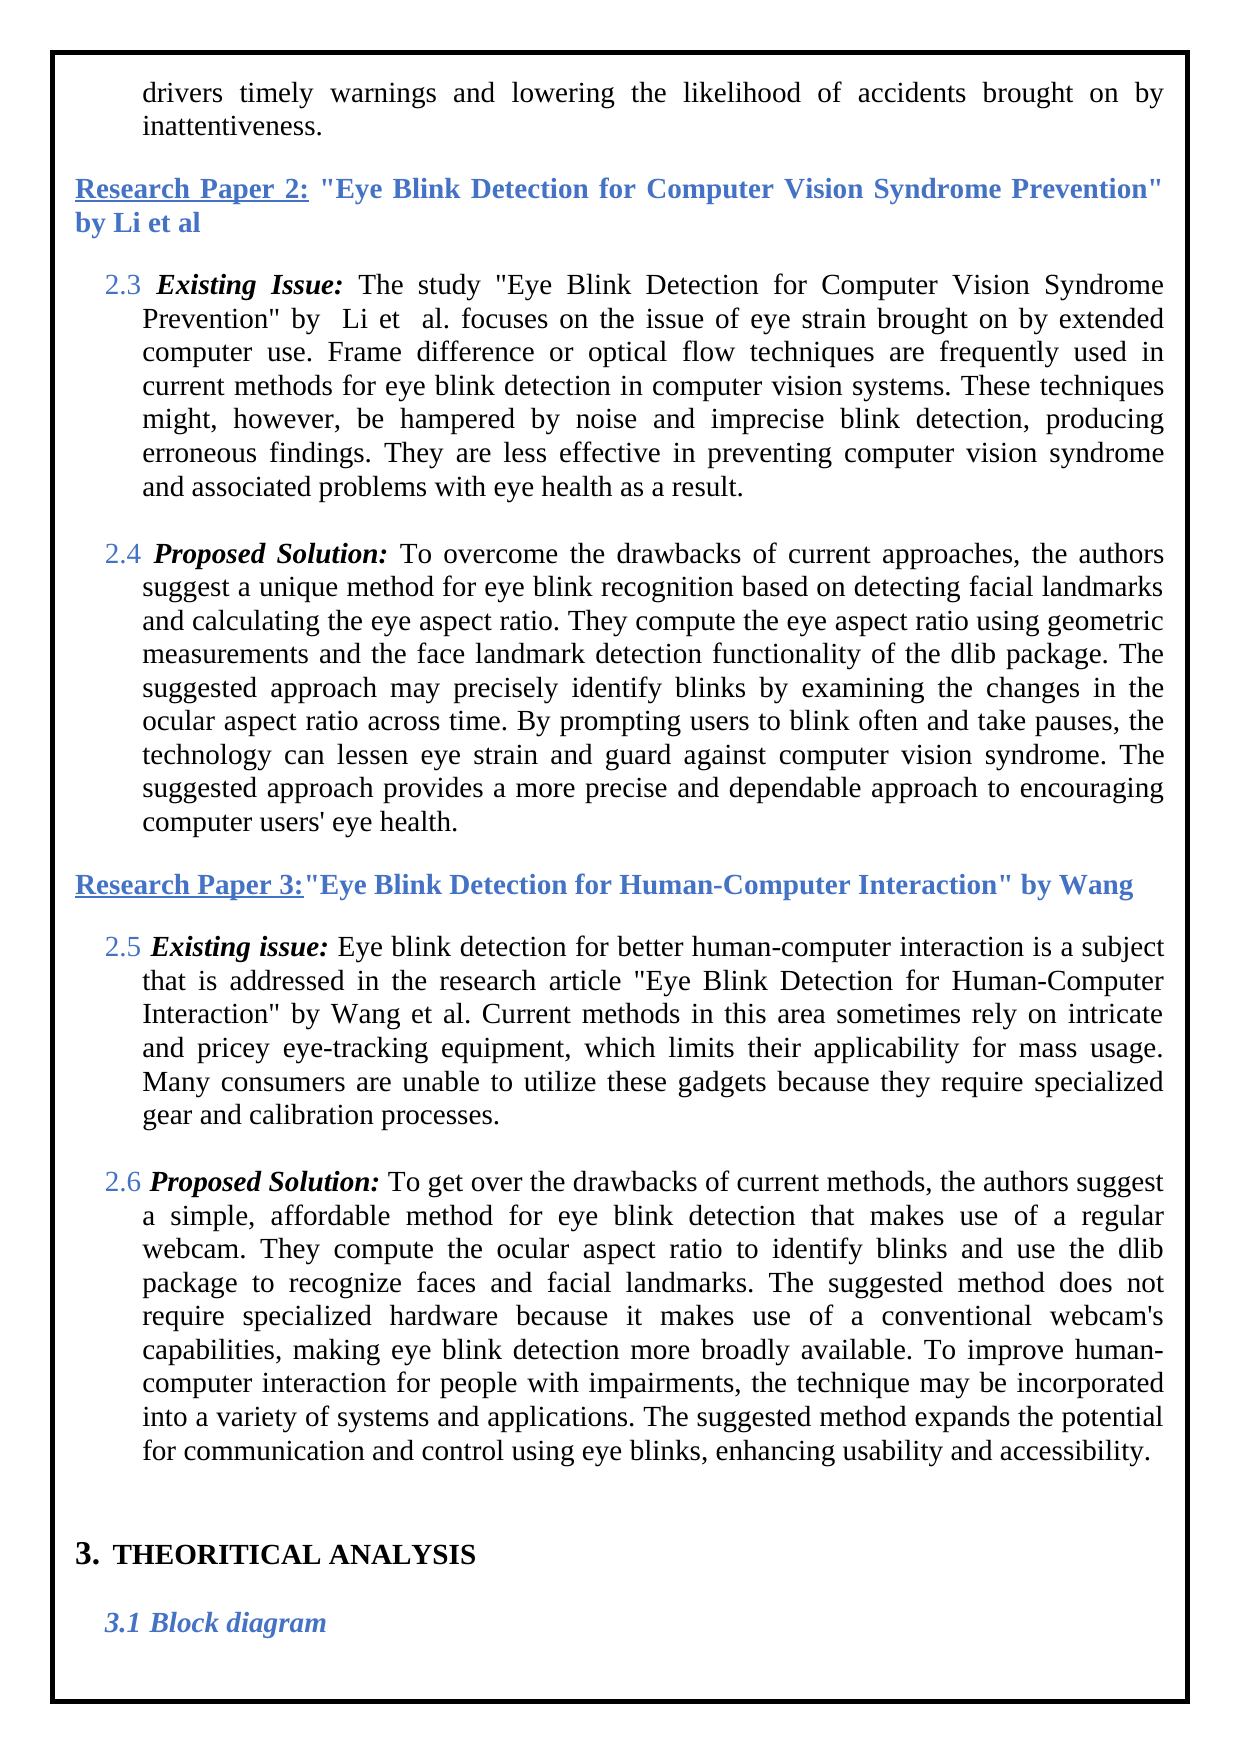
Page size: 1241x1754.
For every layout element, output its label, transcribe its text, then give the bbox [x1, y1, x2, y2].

text Research Paper 3:"Eye Blink Detection for Human-Computer Interaction" by Wang [75, 867, 1165, 900]
list THEORITICAL ANALYSIS [75, 1533, 1165, 1572]
list Block diagram [104, 1605, 1165, 1639]
list Existing Issue: The study "Eye Blink Detection for Computer Vision Syndrome Prevention" by Li et al. focuses on the issue of eye strain brought on by extended computer use. Frame difference or optical flow techniques are frequently used in current methods for eye blink detection in computer vision systems. These techniques might, however, be hampered by noise and imprecise blink detection, producing erroneous findings. They are less effective in preventing computer vision syndrome and associated problems with eye health as a result. [104, 267, 1165, 502]
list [104, 75, 1165, 142]
list Existing issue: Eye blink detection for better human-computer interaction is a subject that is addressed in the research article "Eye Blink Detection for Human-Computer Interaction" by Wang et al. Current methods in this area sometimes rely on intricate and pricey eye-tracking equipment, which limits their applicability for mass usage. Many consumers are unable to utilize these gadgets because they require specialized gear and calibration processes. [104, 929, 1165, 1131]
text Research Paper 2: "Eye Blink Detection for Computer Vision Syndrome Prevention" by Li et al [75, 171, 1165, 238]
list Proposed Solution: To get over the drawbacks of current methods, the authors suggest a simple, affordable method for eye blink detection that makes use of a regular webcam. They compute the ocular aspect ratio to identify blinks and use the dlib package to recognize faces and facial landmarks. The suggested method does not require specialized hardware because it makes use of a conventional webcam's capabilities, making eye blink detection more broadly available. To improve human-computer interaction for people with impairments, the technique may be incorporated into a variety of systems and applications. The suggested method expands the potential for communication and control using eye blinks, enhancing usability and accessibility. [104, 1164, 1165, 1466]
list Proposed Solution: To overcome the drawbacks of current approaches, the authors suggest a unique method for eye blink recognition based on detecting facial landmarks and calculating the eye aspect ratio. They compute the eye aspect ratio using geometric measurements and the face landmark detection functionality of the dlib package. The suggested approach may precisely identify blinks by examining the changes in the ocular aspect ratio across time. By prompting users to blink often and take pauses, the technology can lessen eye strain and guard against computer vision syndrome. The suggested approach provides a more precise and dependable approach to encouraging computer users' eye health. [104, 536, 1165, 838]
